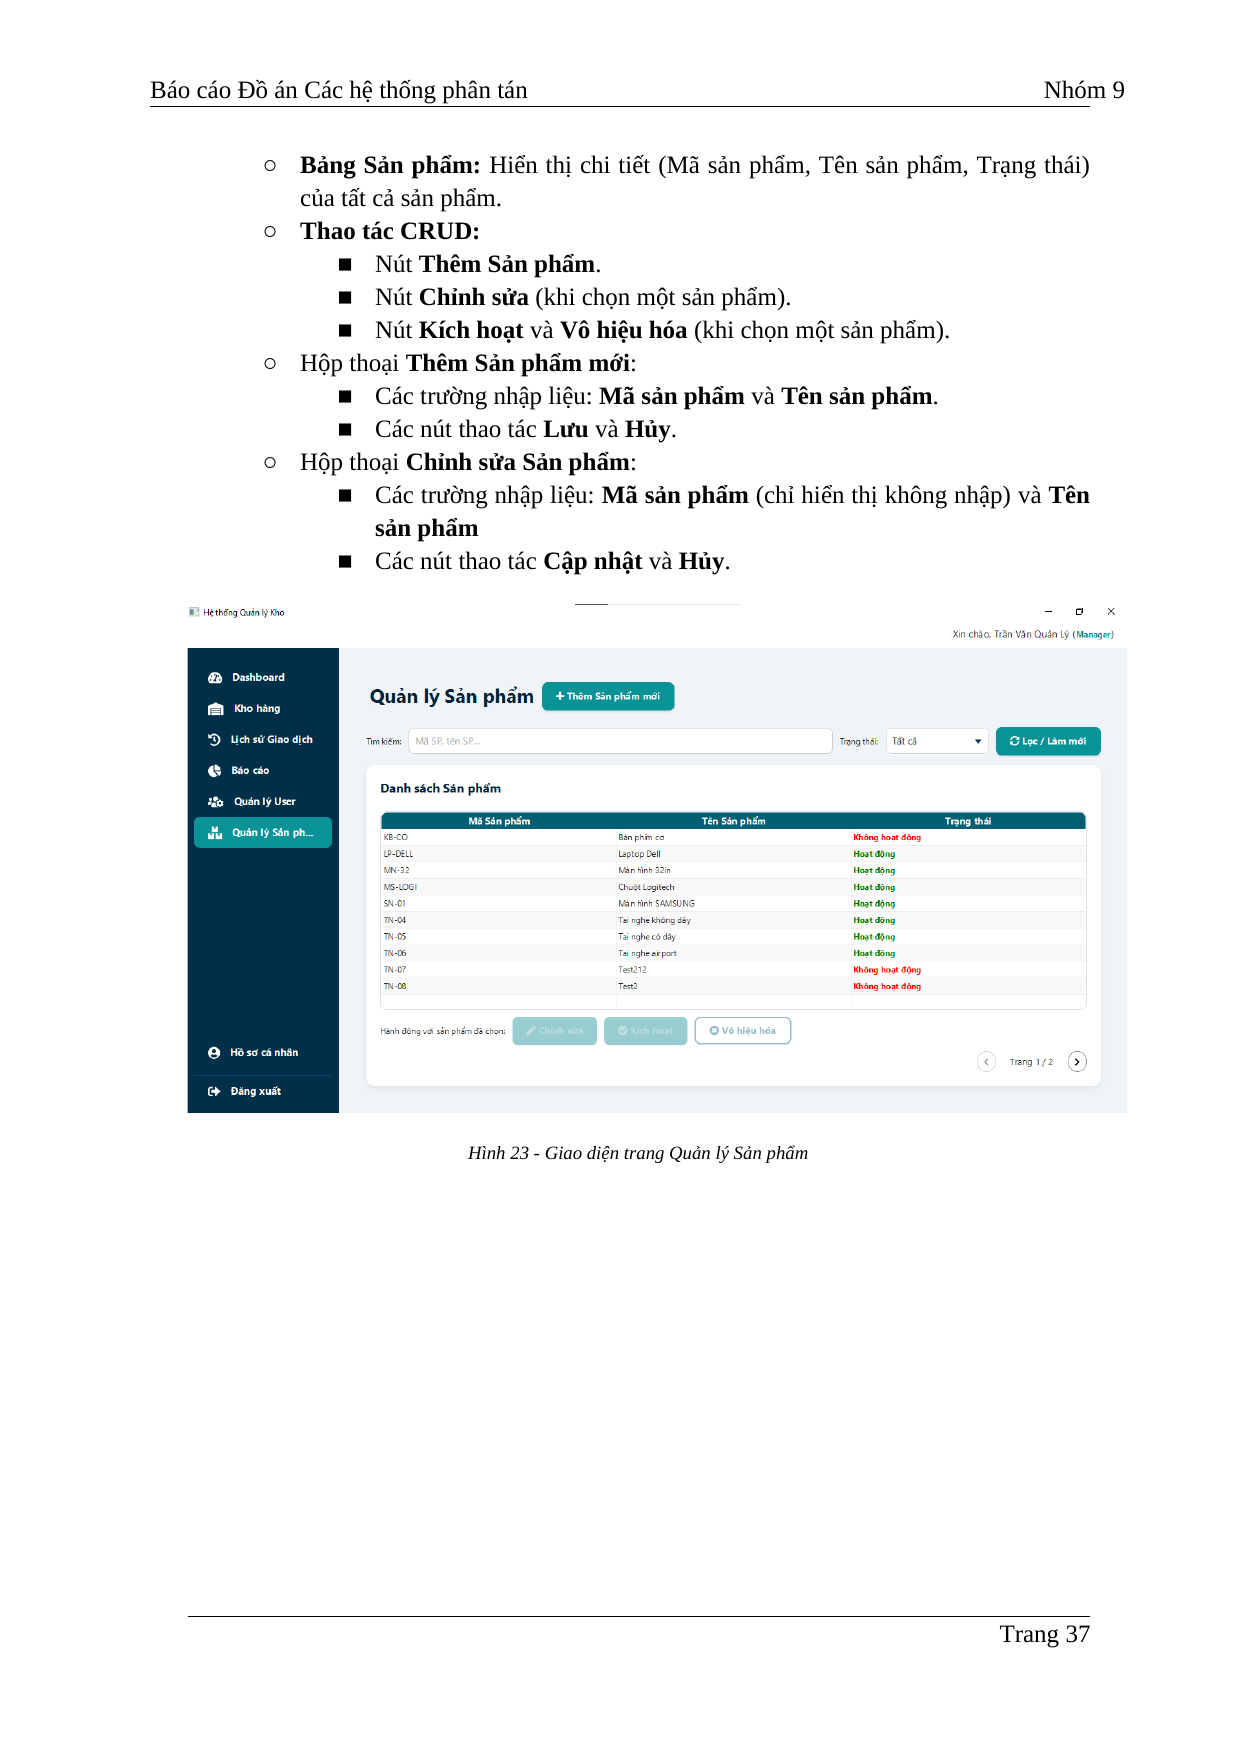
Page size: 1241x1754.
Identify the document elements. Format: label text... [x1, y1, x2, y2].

picture [241, 736, 249, 742]
picture [239, 1089, 255, 1096]
list Các nút thao tác Cập nhật và Hủy. [337, 546, 1090, 575]
picture [261, 706, 279, 713]
list Thao tác CRUD: [262, 216, 1090, 245]
list Các trường nhập liệu: Mã sản phẩm (chỉ hiển thị không nhập) và Tên sản phẩm [337, 480, 1090, 542]
picture [209, 673, 221, 683]
list Hộp thoại Chỉnh sửa Sản phẩm: [262, 447, 1090, 476]
picture [266, 1088, 279, 1094]
picture [293, 736, 300, 742]
picture [254, 736, 263, 742]
picture [209, 797, 222, 807]
picture [209, 1047, 220, 1057]
list Nút Chỉnh sửa (khi chọn một sản phẩm). [337, 282, 1090, 311]
list Nút Thêm Sản phẩm. [337, 249, 1090, 278]
picture [275, 1049, 282, 1055]
list Các nút thao tác Lưu và Hủy. [337, 414, 1090, 443]
picture [209, 703, 223, 715]
list Nút Kích hoạt và Vô hiệu hóa (khi chọn một sản phẩm). [337, 315, 1090, 344]
picture [236, 768, 245, 773]
picture [209, 765, 220, 776]
text Hình 23 - Giao diện trang Quản lý Sản phẩm [187, 1142, 1090, 1163]
list Hộp thoại Thêm Sản phẩm mới: [262, 348, 1090, 377]
picture [267, 676, 280, 680]
picture [240, 800, 255, 805]
picture [254, 769, 265, 773]
picture [280, 798, 294, 804]
list Các trường nhập liệu: Mã sản phẩm và Tên sản phẩm. [337, 381, 1090, 410]
list Bảng Sản phẩm: Hiển thị chi tiết (Mã sản phẩm, Tên sản phẩm, Trạng thái) của tất cả sản phẩm. [262, 150, 1090, 212]
picture [235, 705, 242, 711]
picture [187, 604, 1128, 1113]
picture [285, 1049, 297, 1055]
picture [195, 818, 331, 847]
picture [273, 736, 285, 742]
